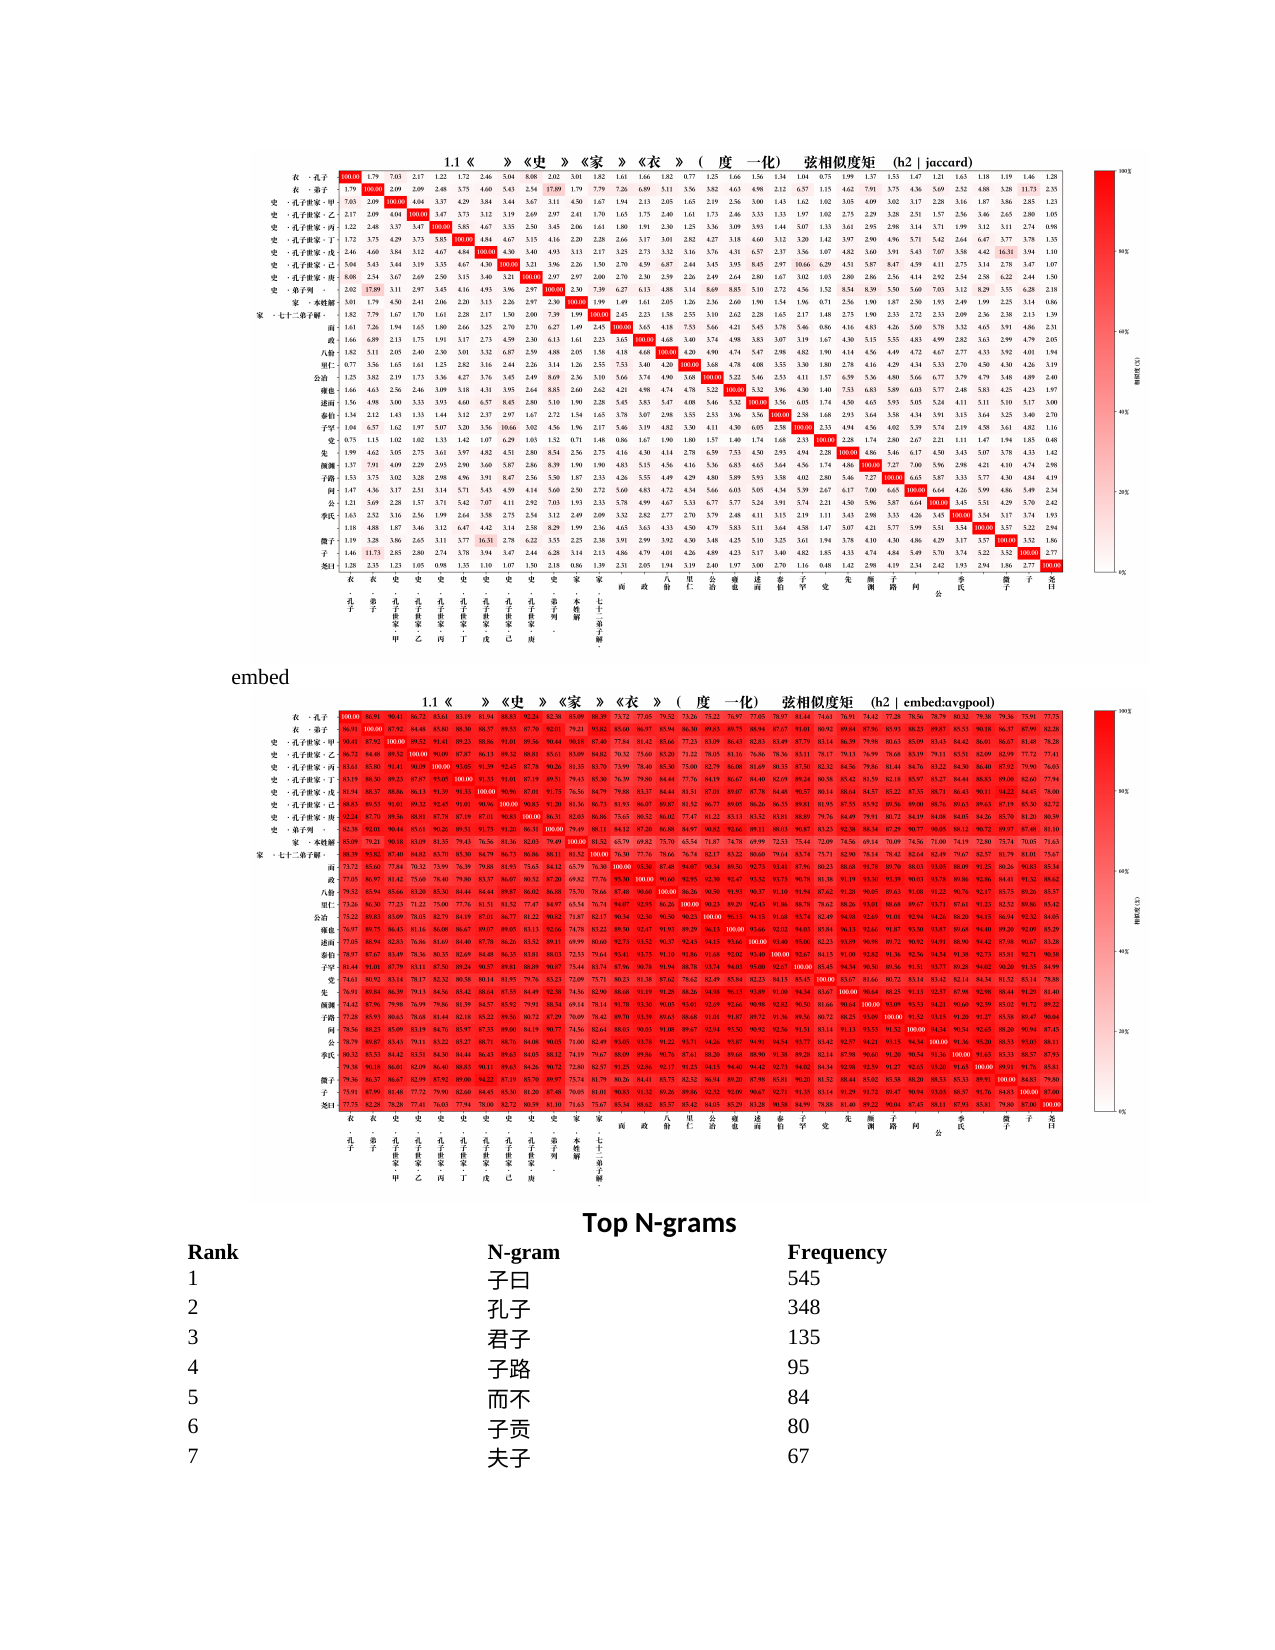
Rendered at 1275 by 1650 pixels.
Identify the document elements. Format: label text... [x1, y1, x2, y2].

table_cell 1 [176, 1265, 476, 1294]
table_header Frequency [776, 1239, 1076, 1264]
table_cell 5 [176, 1384, 476, 1413]
table_cell 80 [776, 1414, 1076, 1443]
table_cell 子曰 [476, 1265, 776, 1294]
text embed [187, 664, 1087, 689]
table_cell 夫子 [476, 1443, 776, 1473]
table_cell 2 [176, 1294, 476, 1324]
table_header N-gram [476, 1239, 776, 1264]
table_cell 348 [776, 1294, 1076, 1324]
table_cell 3 [176, 1324, 476, 1354]
table_cell 而不 [476, 1384, 776, 1413]
table_cell 6 [176, 1414, 476, 1443]
subtitle Top N-grams [187, 1204, 1087, 1239]
table_cell 7 [176, 1443, 476, 1473]
table_cell 子贡 [476, 1414, 776, 1443]
table_cell 君子 [476, 1324, 776, 1354]
table_cell 84 [776, 1384, 1076, 1413]
table_cell 95 [776, 1354, 1076, 1384]
table_cell 子路 [476, 1354, 776, 1384]
table_cell 孔子 [476, 1294, 776, 1324]
table_cell 135 [776, 1324, 1076, 1354]
table_cell 545 [776, 1265, 1076, 1294]
table_cell 4 [176, 1354, 476, 1384]
table_header Rank [176, 1239, 476, 1264]
table_cell 67 [776, 1443, 1076, 1473]
